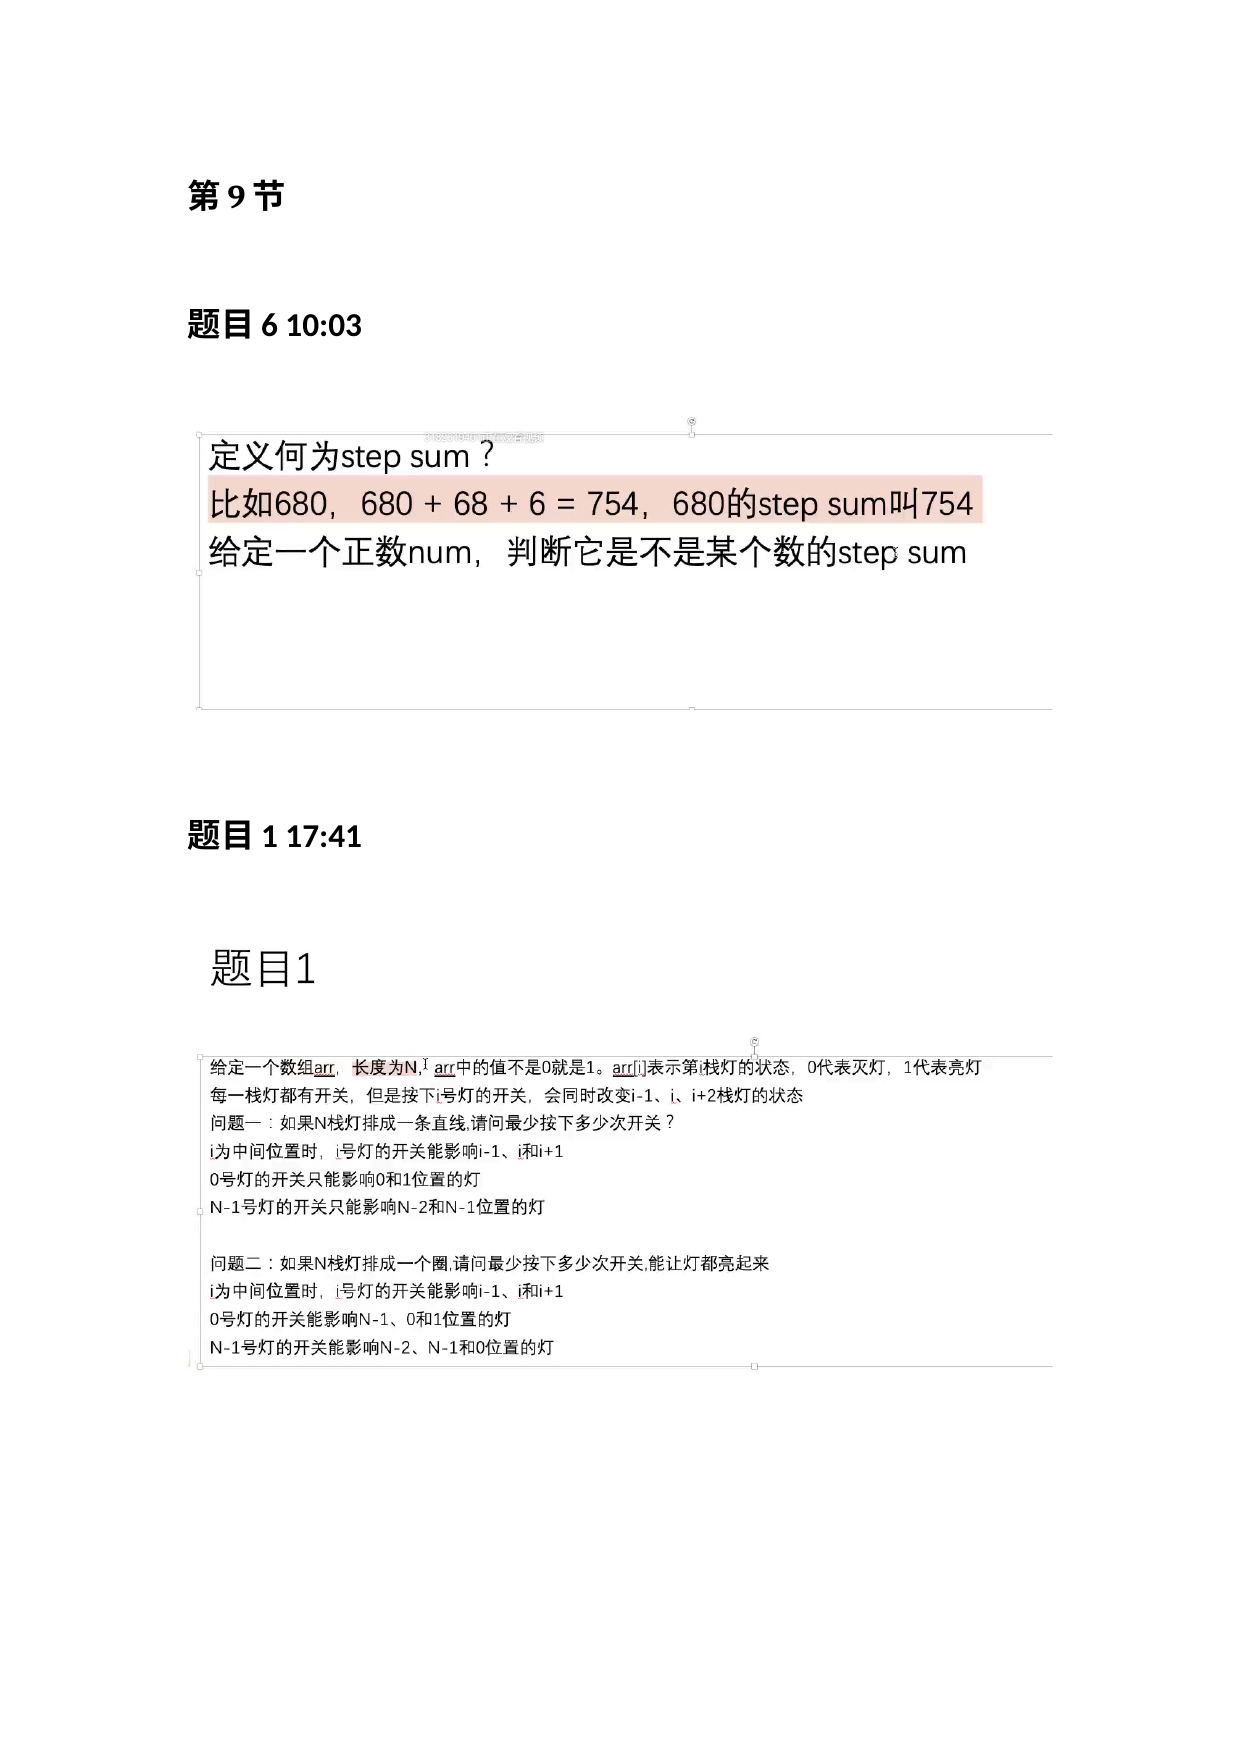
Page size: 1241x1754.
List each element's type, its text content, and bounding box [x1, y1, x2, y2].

picture [187, 928, 1053, 1377]
subtitle 题目1 17:41 [187, 801, 1053, 866]
subtitle 第9节 [187, 162, 1053, 227]
picture [187, 416, 1053, 710]
subtitle 题目6 10:03 [187, 289, 1053, 354]
